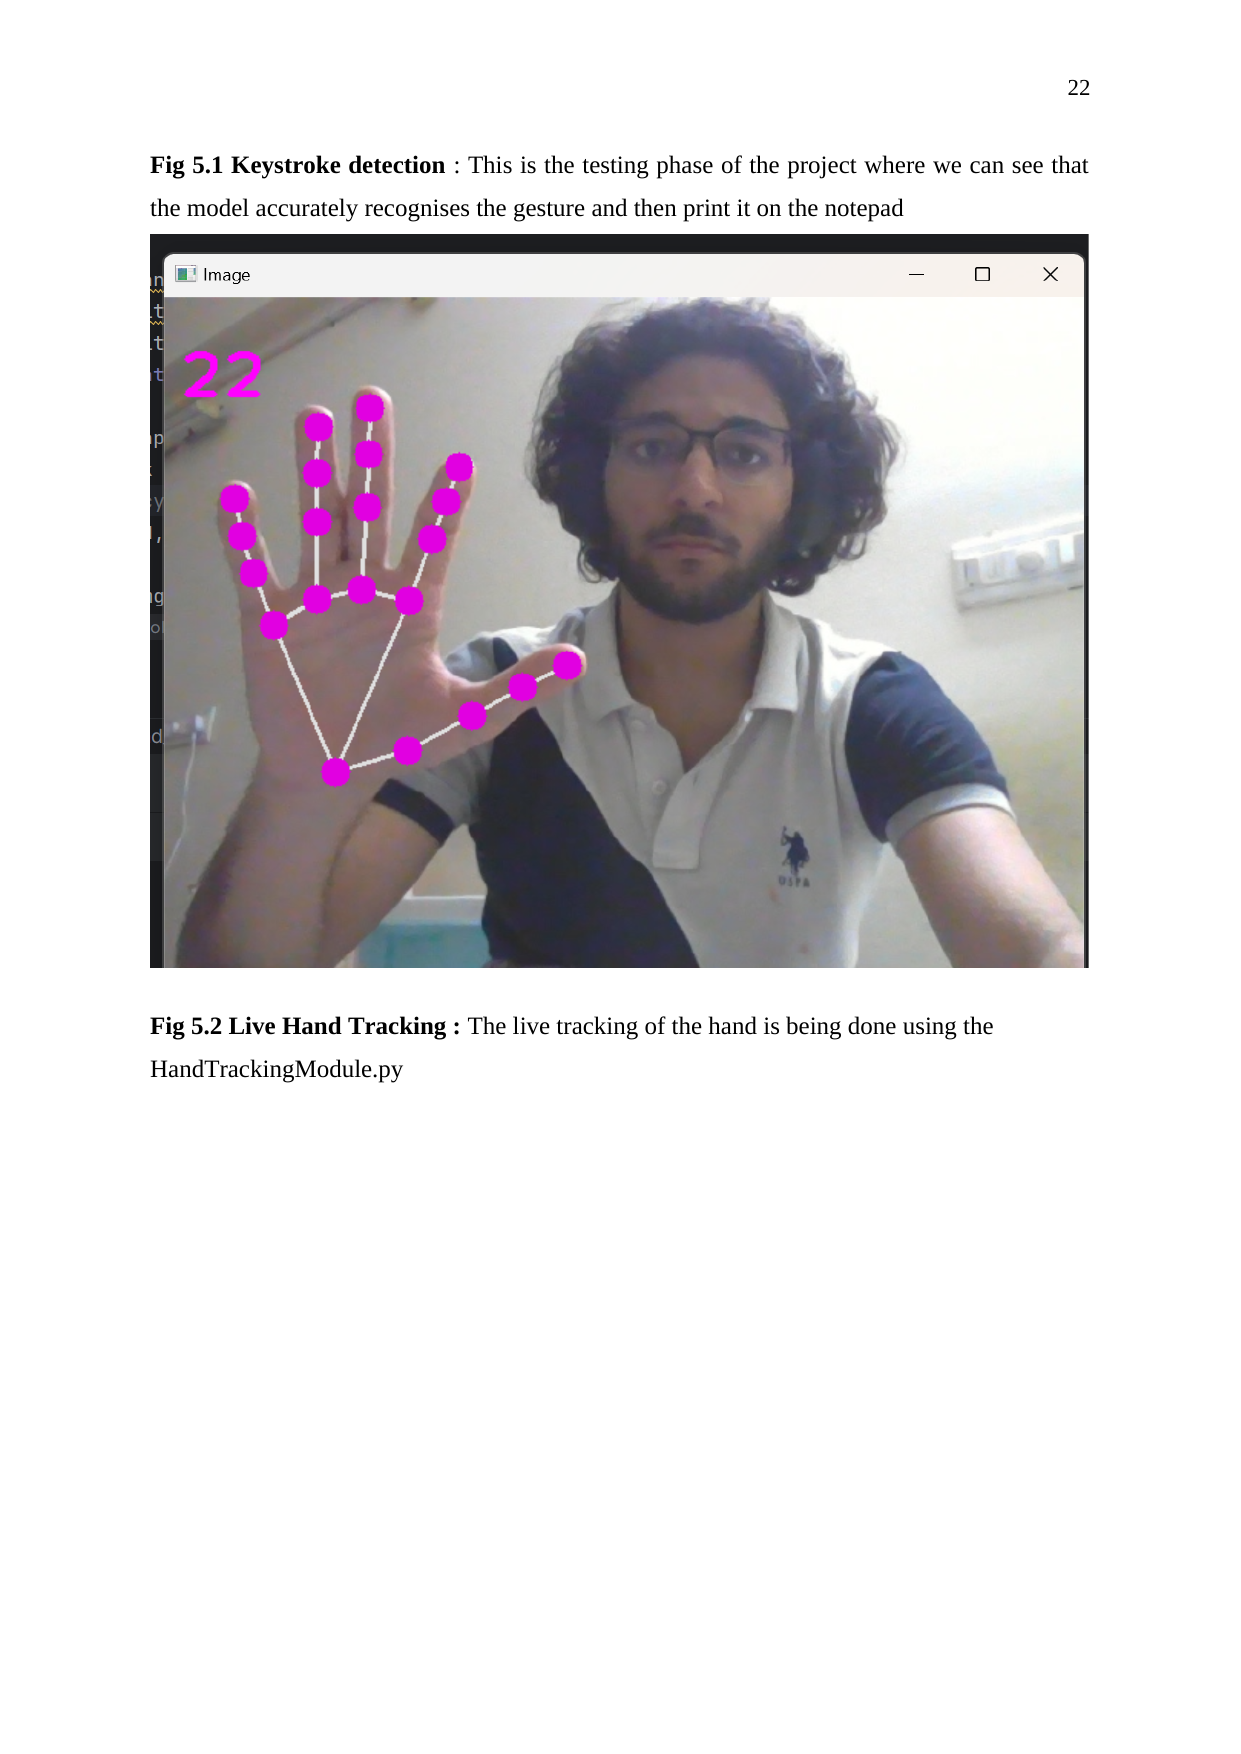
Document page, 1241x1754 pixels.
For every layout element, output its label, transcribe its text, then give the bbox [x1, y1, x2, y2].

picture [150, 234, 1089, 968]
text Fig 5.1 Keystroke detection : This is the testing phase of the project where we can see that the model accurately recognises the gesture and then print it on the notepad [150, 150, 1090, 222]
text Fig 5.2 Live Hand Tracking : The live tracking of the hand is being done using the HandTrackingModule.py [150, 1011, 1090, 1083]
